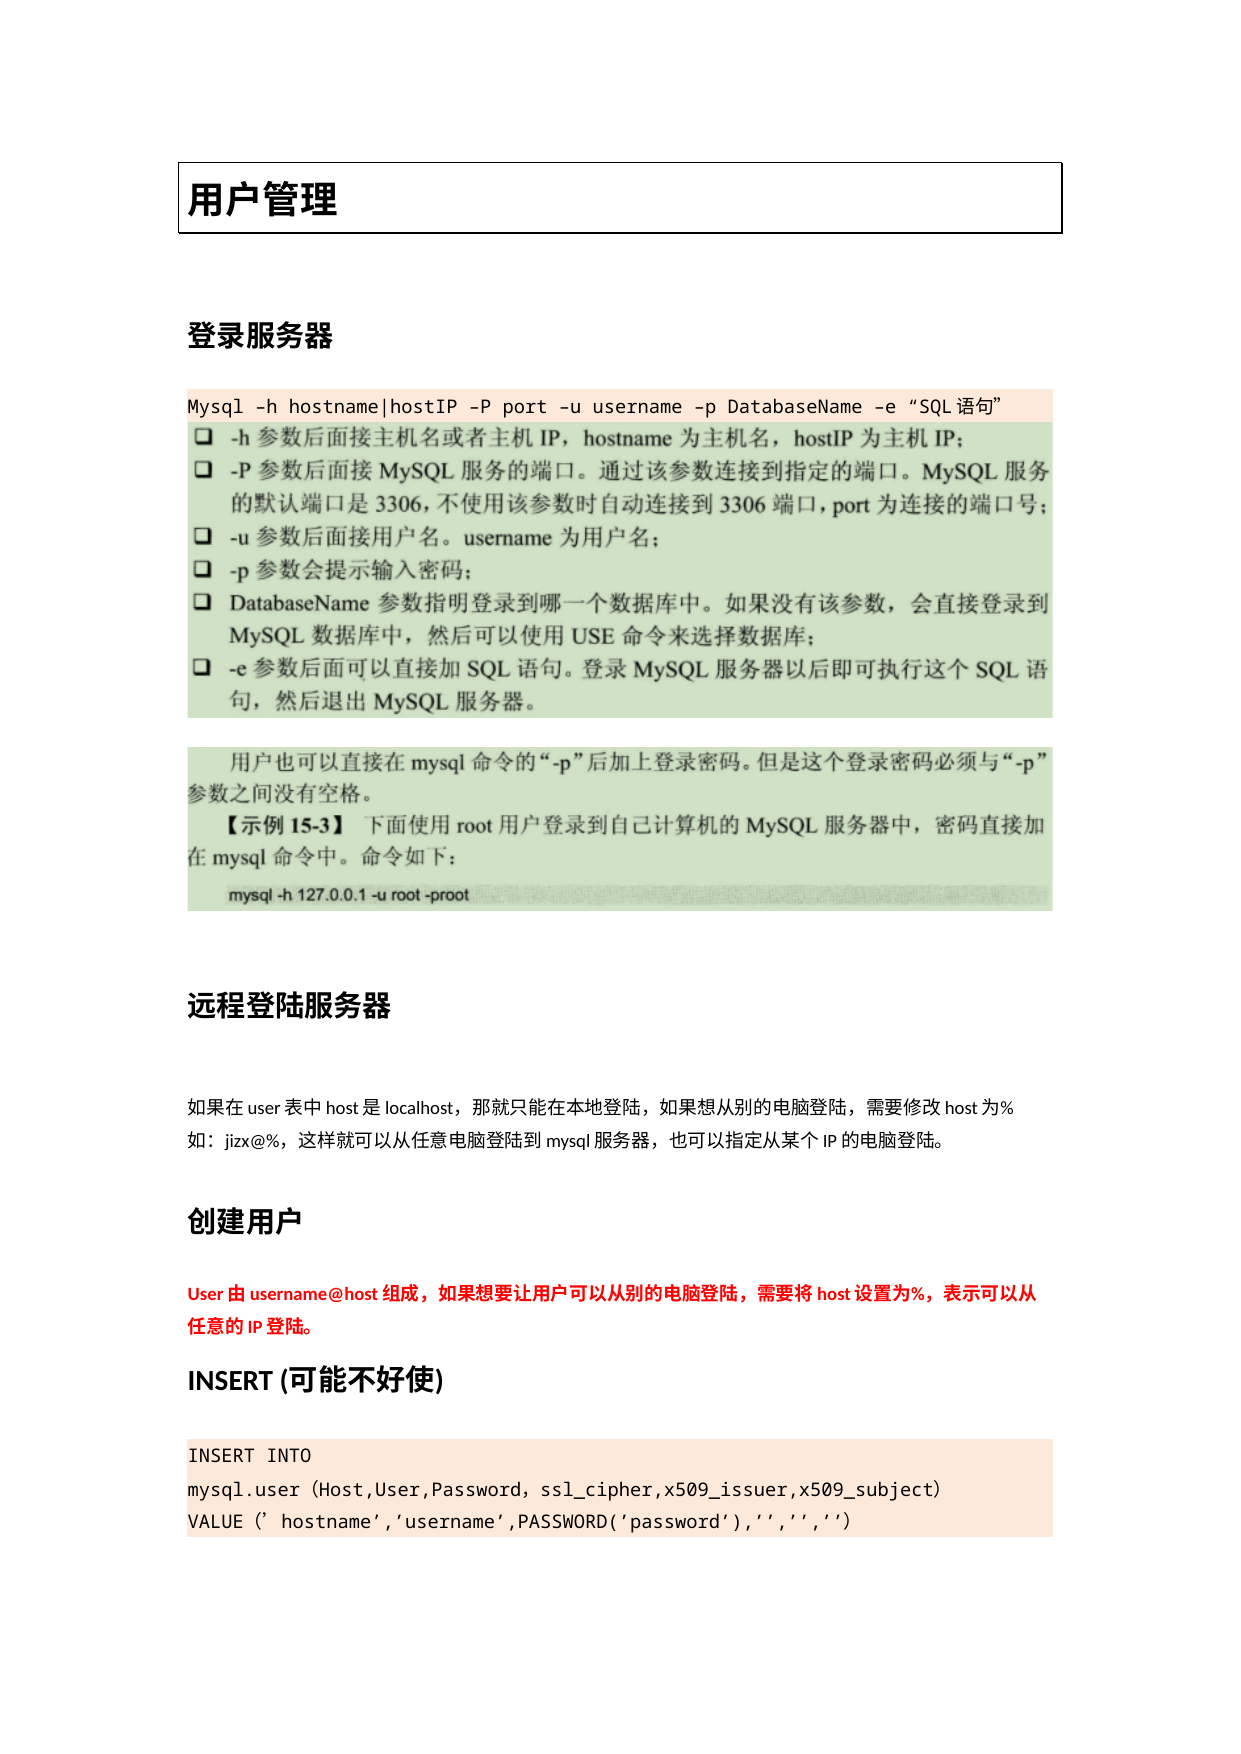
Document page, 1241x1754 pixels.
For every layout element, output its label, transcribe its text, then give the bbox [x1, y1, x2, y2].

subtitle 创建用户 [187, 1188, 1053, 1253]
text Mysql –h hostname|hostIP –P port –u username –p DatabaseName –e “SQL语句” [187, 389, 1053, 422]
picture [187, 422, 1053, 718]
subtitle 用户管理 [179, 163, 1061, 232]
subtitle 远程登陆服务器 [187, 971, 1053, 1036]
subtitle 登录服务器 [187, 301, 1053, 366]
picture [187, 747, 1053, 911]
text 如果在user表中host是localhost，那就只能在本地登陆，如果想从别的电脑登陆，需要修改host为% [187, 1090, 1053, 1123]
text INSERT INTO mysql.user（Host,User,Password，ssl_cipher,x509_issuer,x509_subject） VALUE（’hostname’,’username’,PASSWORD(’password’),’’,’’,’’） [187, 1439, 1053, 1537]
text 如：jizx@%，这样就可以从任意电脑登陆到mysql服务器，也可以指定从某个IP的电脑登陆。 [187, 1123, 1053, 1155]
text User由username@host组成，如果想要让用户可以从别的电脑登陆，需要将host设置为%，表示可以从任意的IP登陆。 [187, 1276, 1053, 1341]
subtitle INSERT (可能不好使) [187, 1345, 1053, 1410]
